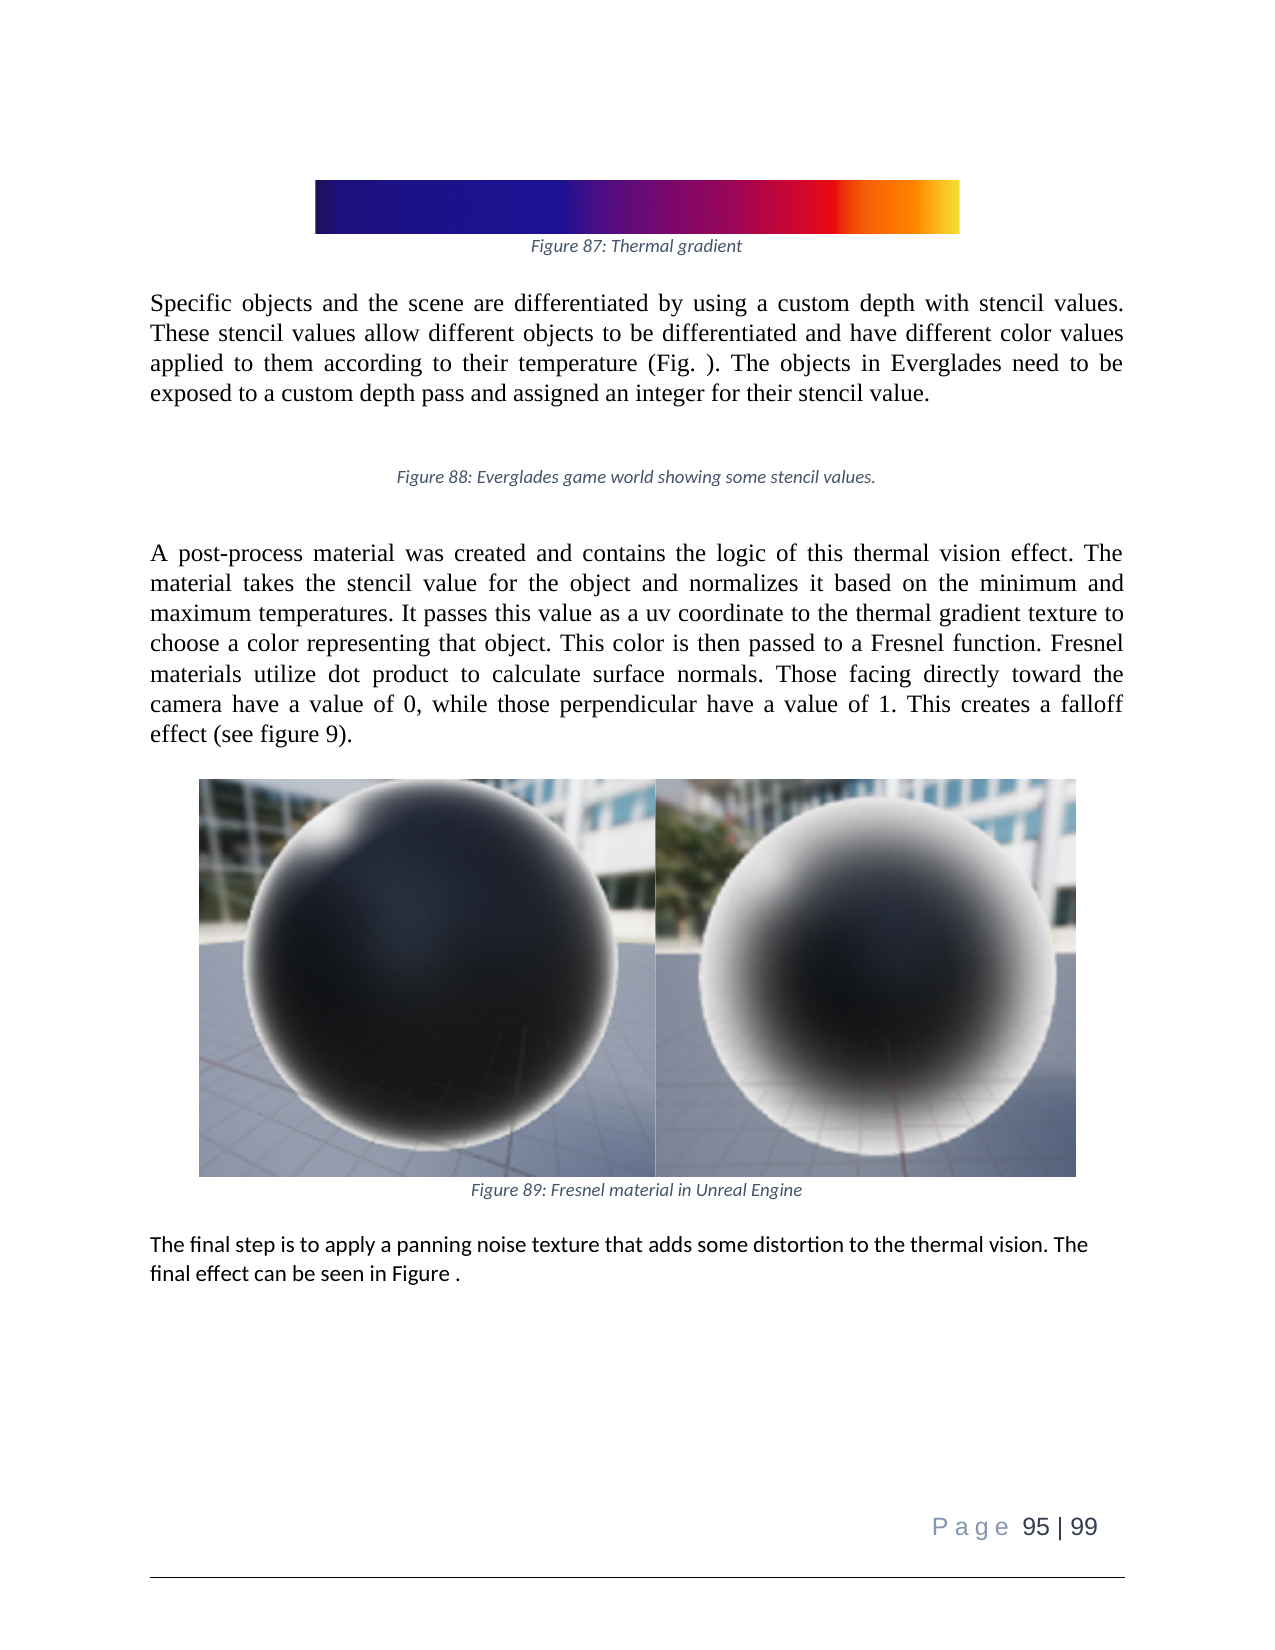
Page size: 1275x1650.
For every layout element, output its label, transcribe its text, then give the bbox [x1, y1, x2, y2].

picture [315, 180, 960, 234]
text Specific objects and the scene are differentiated by using a custom depth with stencil values. These stencil values allow different objects to be differentiated and have different color values applied to them according to their temperature (Fig. ). The objects in Everglades need to be exposed to a custom depth pass and assigned an integer for their stencil value. [150, 288, 1125, 407]
text A post-process material was created and contains the logic of this thermal vision effect. The material takes the stencil value for the object and normalizes it based on the minimum and maximum temperatures. It passes this value as a uv coordinate to the thermal gradient texture to choose a color representing that object. This color is then passed to a Fresnel function. Fresnel materials utilize dot product to calculate surface normals. Those facing directly toward the camera have a value of 0, while those perpendicular have a value of 1. This creates a falloff effect (see figure 9). [150, 538, 1125, 748]
picture [199, 779, 1076, 1177]
text Figure 87: Thermal gradient [150, 234, 1125, 257]
text The final step is to apply a panning noise texture that adds some distortion to the thermal vision. The final effect can be seen in Figure . [150, 1230, 1125, 1288]
text Figure 88: Everglades game world showing some stencil values. [150, 466, 1125, 489]
text Figure 89: Fresnel material in Unreal Engine [150, 1178, 1125, 1201]
